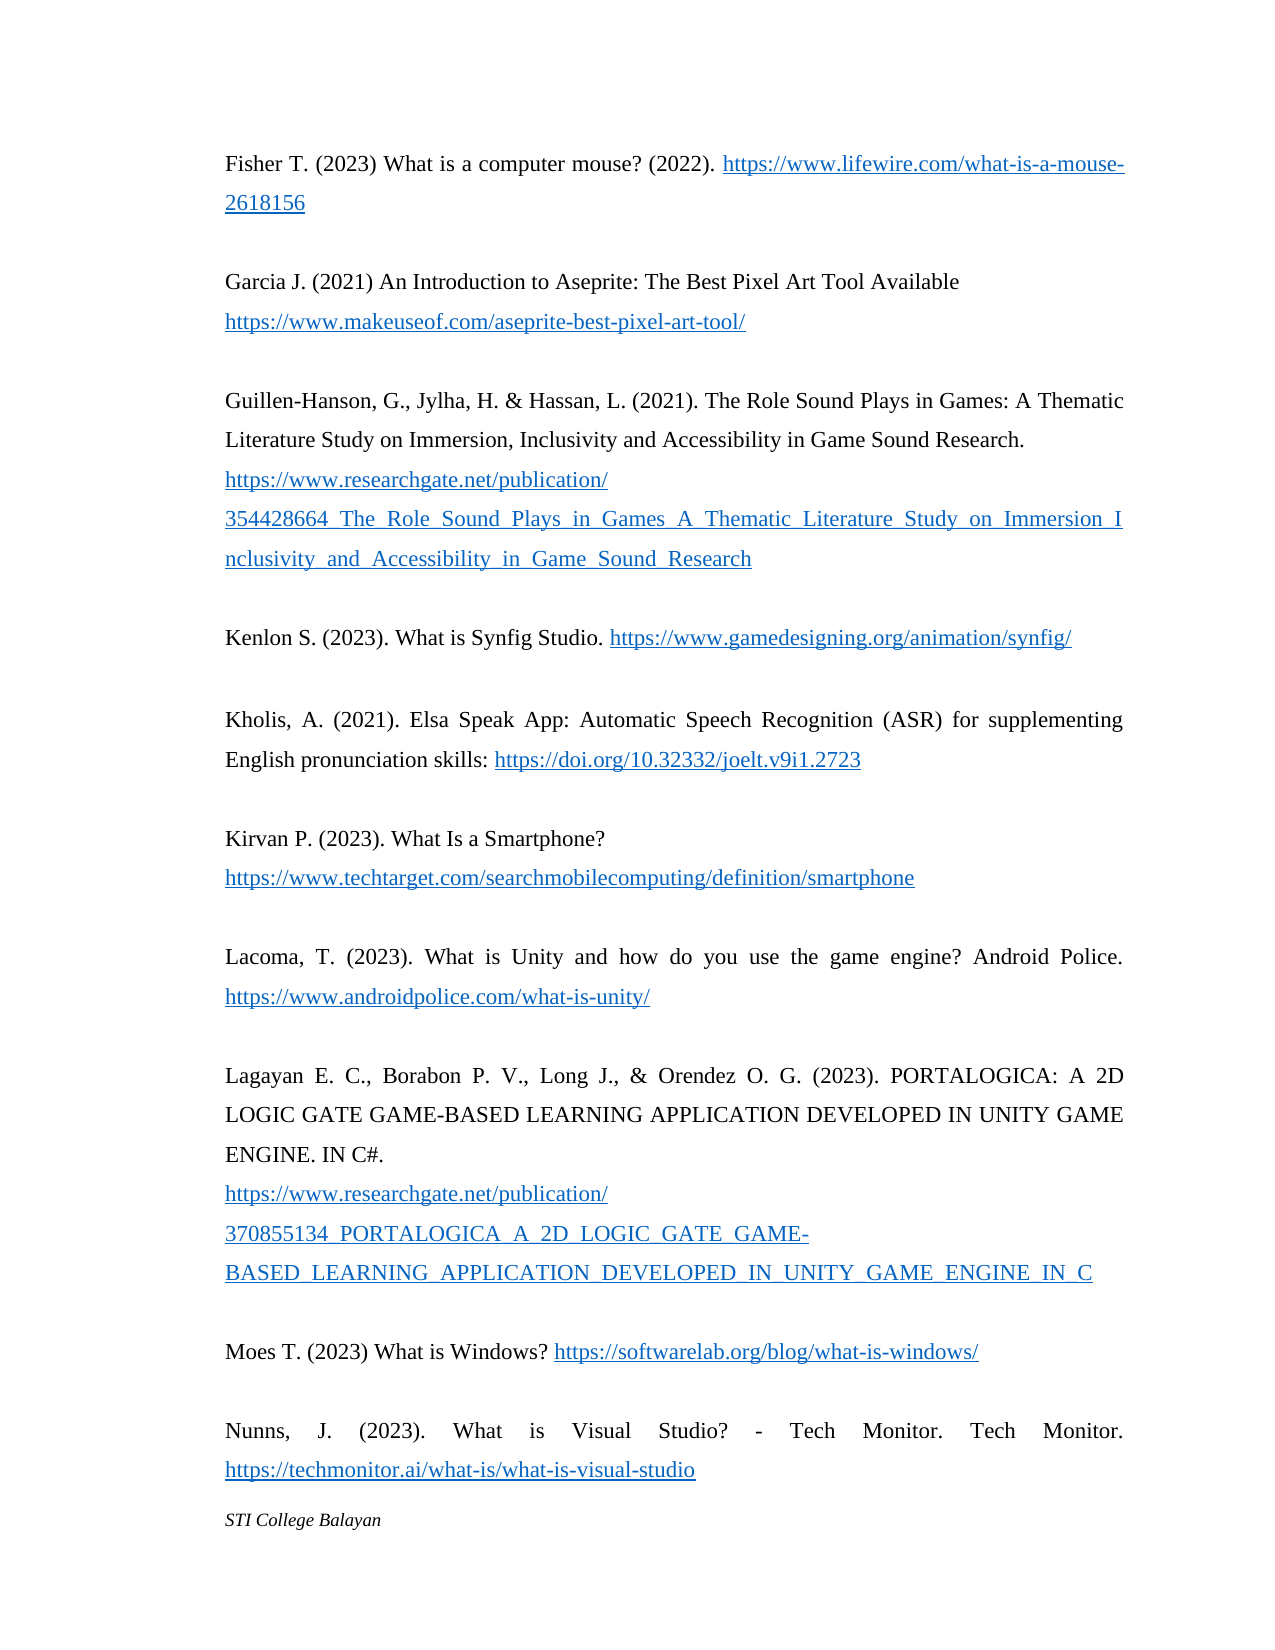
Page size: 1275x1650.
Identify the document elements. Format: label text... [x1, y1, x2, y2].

text Kholis, A. (2021). Elsa Speak App: Automatic Speech Recognition (ASR) for supplementing English pronunciation skills: https://doi.org/10.32332/joelt.v9i1.2723 [225, 706, 1125, 772]
text Kenlon S. (2023). What is Synfig Studio. https://www.gamedesigning.org/animation/synfig/ [225, 624, 1125, 650]
text https://www.researchgate.net/publication/370855134_PORTALOGICA_A_2D_LOGIC_GATE_GAME-BASED_LEARNING_APPLICATION_DEVELOPED_IN_UNITY_GAME_ENGINE_IN_C [225, 1180, 1125, 1285]
text Guillen-Hanson, G., Jylha, H. & Hassan, L. (2021). The Role Sound Plays in Games: A Thematic Literature Study on Immersion, Inclusivity and Accessibility in Game Sound Research. [225, 387, 1125, 453]
text Lagayan E. C., Borabon P. V., Long J., & Orendez O. G. (2023). PORTALOGICA: A 2D LOGIC GATE GAME-BASED LEARNING APPLICATION DEVELOPED IN UNITY GAME ENGINE. IN C#. [225, 1062, 1125, 1167]
text Garcia J. (2021) An Introduction to Aseprite: The Best Pixel Art Tool Available [225, 268, 1125, 295]
text https://www.researchgate.net/publication/354428664_The_Role_Sound_Plays_in_Games_A_Thematic_Literature_Study_on_Immersion_Inclusivity_and_Accessibility_in_Game_Sound_Research [225, 466, 1125, 571]
text Kirvan P. (2023). What Is a Smartphone? [225, 825, 1125, 851]
text https://www.techtarget.com/searchmobilecomputing/definition/smartphone [225, 864, 1125, 891]
text Nunns, J. (2023). What is Visual Studio? - Tech Monitor. Tech Monitor. https://techmonitor.ai/what-is/what-is-visual-studio [225, 1417, 1125, 1483]
text Lacoma, T. (2023). What is Unity and how do you use the game engine? Android Police. https://www.androidpolice.com/what-is-unity/ [225, 943, 1125, 1009]
text Fisher T. (2023) What is a computer mouse? (2022). https://www.lifewire.com/what-is-a-mouse-2618156 [225, 150, 1125, 216]
text Moes T. (2023) What is Windows? https://softwarelab.org/blog/what-is-windows/ [225, 1338, 1125, 1364]
text https://www.makeuseof.com/aseprite-best-pixel-art-tool/ [225, 308, 1125, 334]
